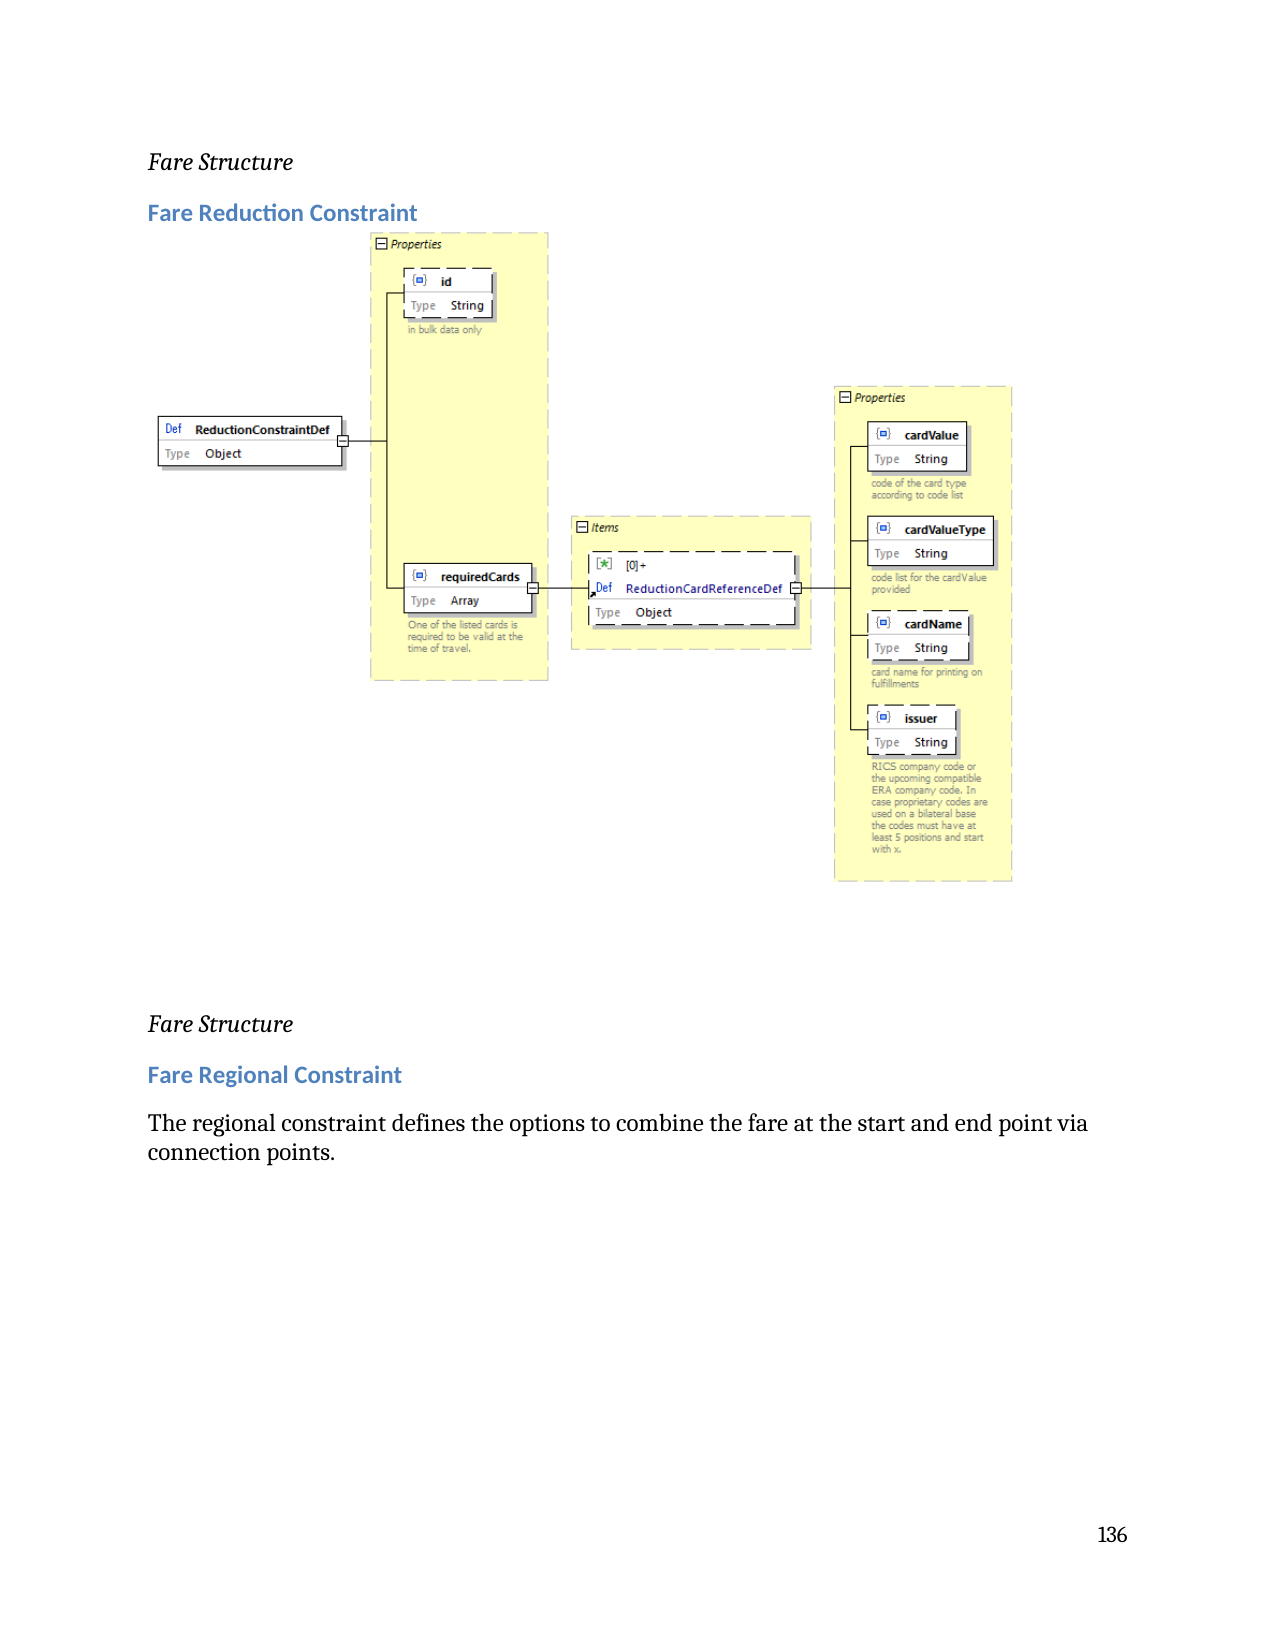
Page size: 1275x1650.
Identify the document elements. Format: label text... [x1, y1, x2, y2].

text The regional constraint defines the options to combine the fare at the start and end point via connection points. [148, 1109, 1127, 1166]
subtitle Fare Reduction Constraint [148, 197, 1127, 228]
text Fare Structure [148, 148, 1127, 176]
text Fare Structure [148, 1010, 1127, 1039]
subtitle Fare Regional Constraint [148, 1059, 1127, 1090]
picture [147, 227, 1023, 989]
